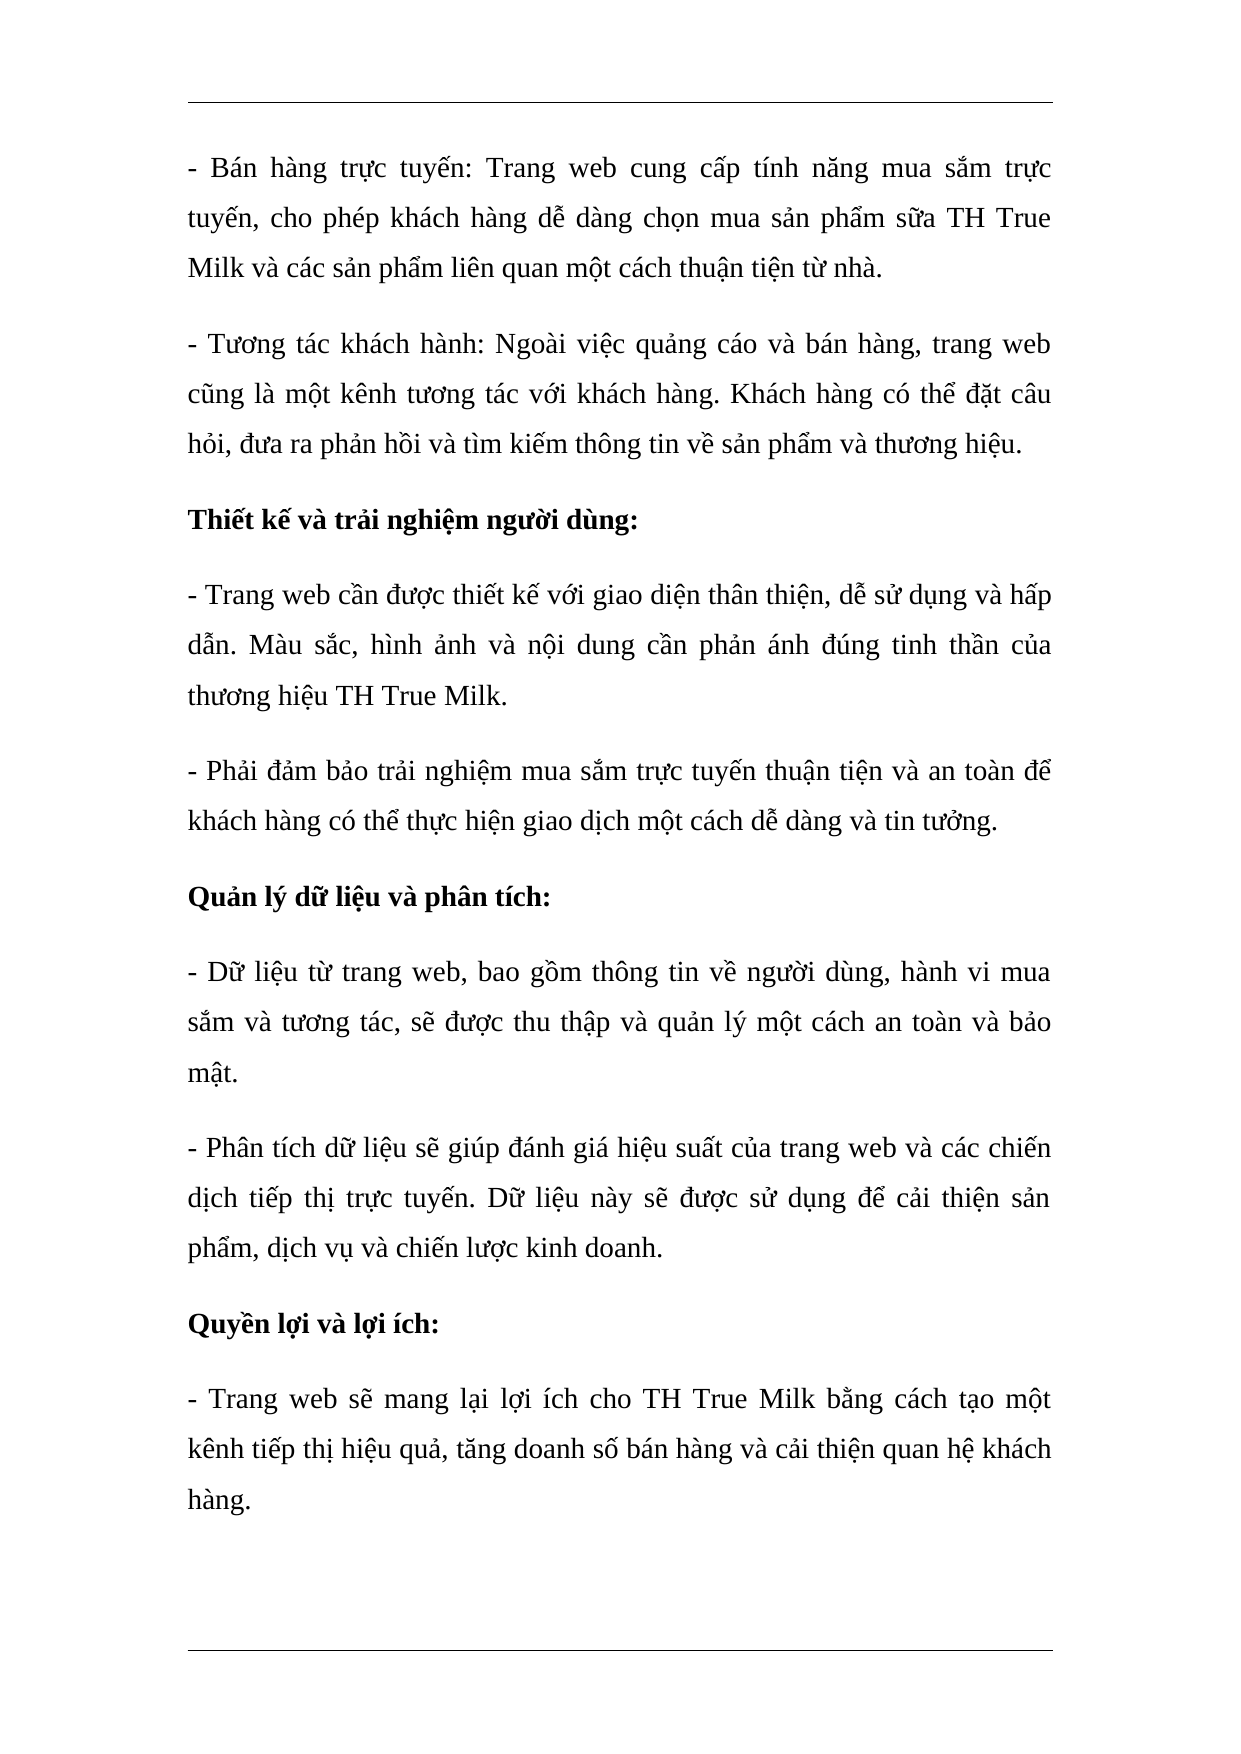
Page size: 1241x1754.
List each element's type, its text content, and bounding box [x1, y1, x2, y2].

text - Trang web cần được thiết kế với giao diện thân thiện, dễ sử dụng và hấp dẫn. Màu sắc, hình ảnh và nội dung cần phản ánh đúng tinh thần của thương hiệu TH True Milk. [187, 577, 1053, 711]
text Quyền lợi và lợi ích: [187, 1306, 1053, 1339]
text - Phân tích dữ liệu sẽ giúp đánh giá hiệu suất của trang web và các chiến dịch tiếp thị trực tuyến. Dữ liệu này sẽ được sử dụng để cải thiện sản phẩm, dịch vụ và chiến lược kinh doanh. [187, 1130, 1053, 1264]
text - Phải đảm bảo trải nghiệm mua sắm trực tuyến thuận tiện và an toàn để khách hàng có thể thực hiện giao dịch một cách dễ dàng và tin tưởng. [187, 753, 1053, 837]
text Quản lý dữ liệu và phân tích: [187, 879, 1053, 912]
text - Bán hàng trực tuyến: Trang web cung cấp tính năng mua sắm trực tuyến, cho phép khách hàng dễ dàng chọn mua sản phẩm sữa TH True Milk và các sản phẩm liên quan một cách thuận tiện từ nhà. [187, 150, 1053, 284]
text - Trang web sẽ mang lại lợi ích cho TH True Milk bằng cách tạo một kênh tiếp thị hiệu quả, tăng doanh số bán hàng và cải thiện quan hệ khách hàng. [187, 1381, 1053, 1515]
text - Tương tác khách hành: Ngoài việc quảng cáo và bán hàng, trang web cũng là một kênh tương tác với khách hàng. Khách hàng có thể đặt câu hỏi, đưa ra phản hồi và tìm kiếm thông tin về sản phẩm và thương hiệu. [187, 326, 1053, 460]
text - Dữ liệu từ trang web, bao gồm thông tin về người dùng, hành vi mua sắm và tương tác, sẽ được thu thập và quản lý một cách an toàn và bảo mật. [187, 954, 1053, 1088]
text Thiết kế và trải nghiệm người dùng: [187, 502, 1053, 535]
